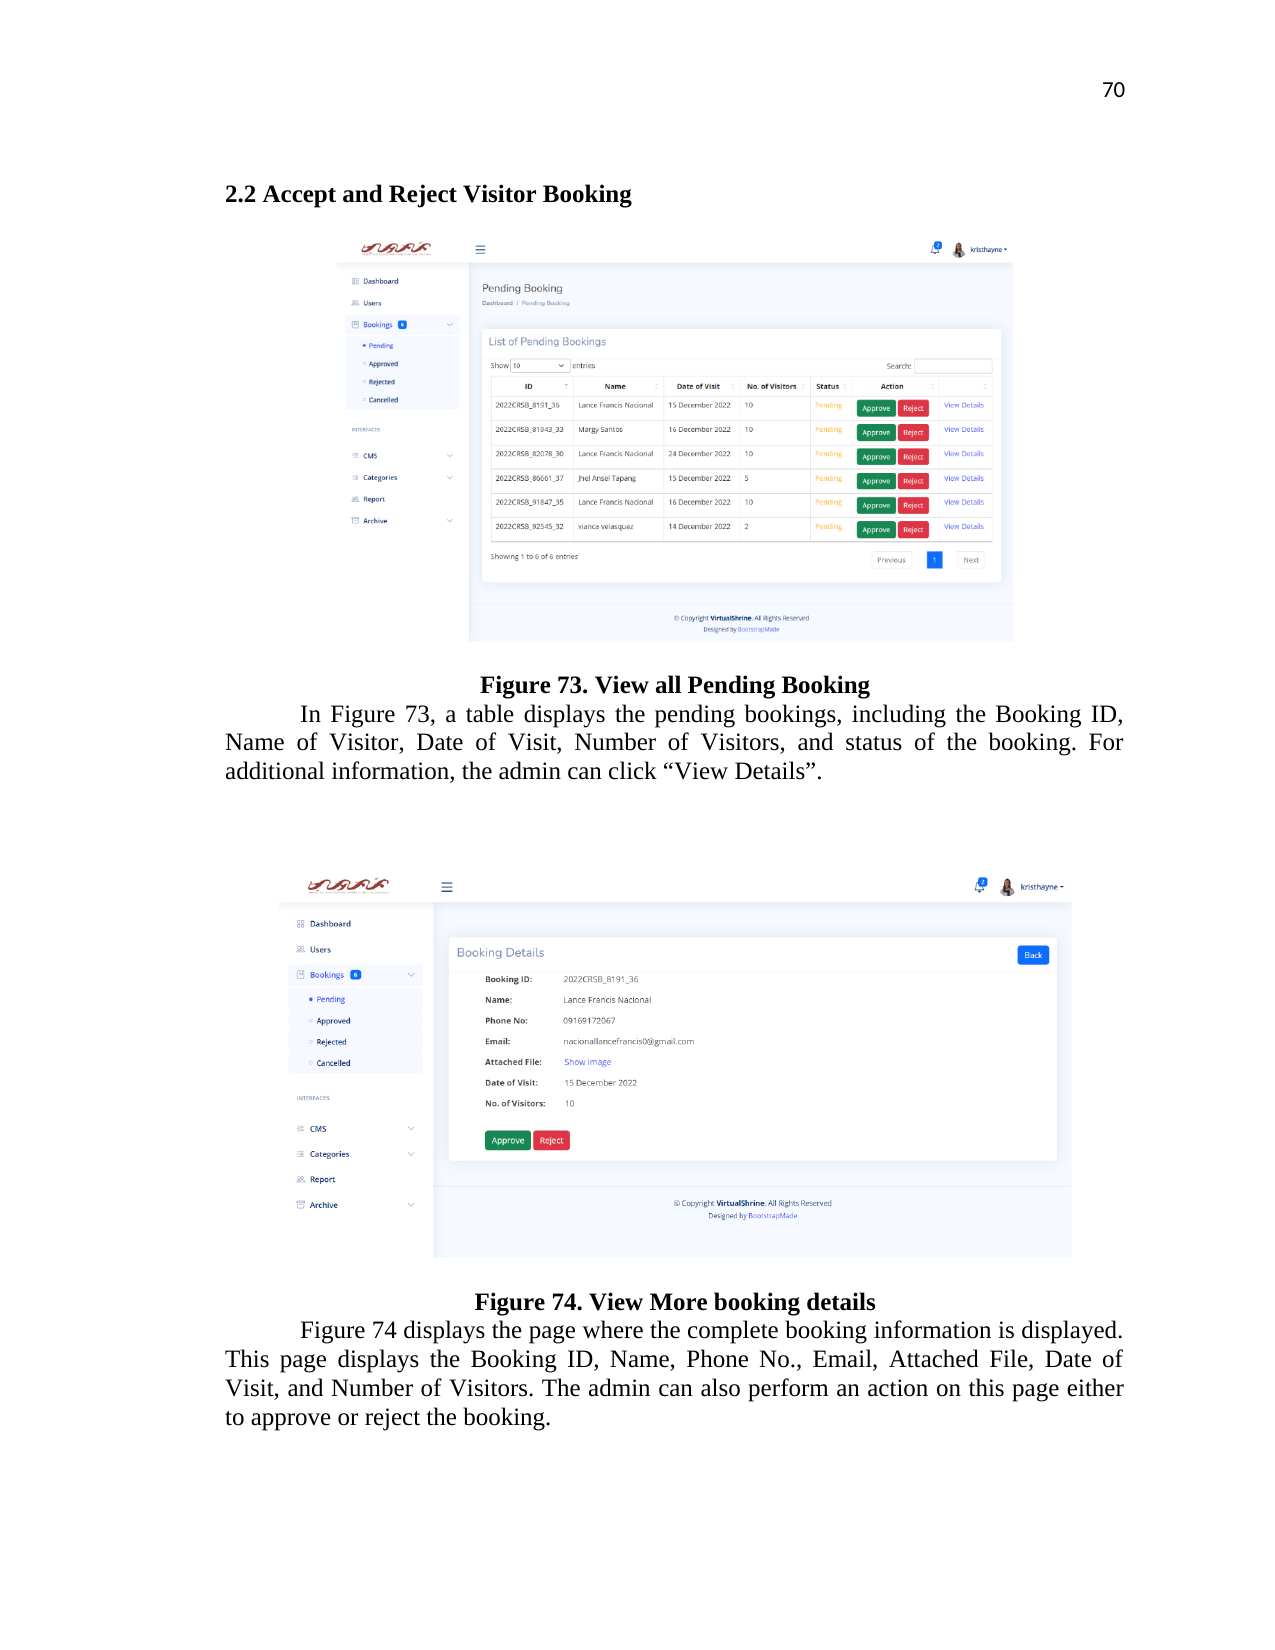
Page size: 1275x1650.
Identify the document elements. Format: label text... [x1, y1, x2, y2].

text Figure 73. View all Pending Booking [225, 670, 1125, 699]
text Figure 74 displays the page where the complete booking information is displayed. This page displays the Booking ID, Name, Phone No., Email, Attached File, Date of Visit, and Number of Visitors. The admin can also perform an action on this page either to approve or reject the booking. [225, 1315, 1125, 1430]
text Figure 74. View More booking details [225, 1287, 1125, 1315]
text 2.2 Accept and Reject Visitor Booking [225, 179, 1125, 207]
picture [336, 236, 1014, 642]
text In Figure 73, a table displays the pending bookings, including the Booking ID, Name of Visitor, Date of Visit, Number of Visitors, and status of the booking. For additional information, the admin can click “View Details”. [225, 699, 1125, 785]
picture [278, 871, 1072, 1258]
